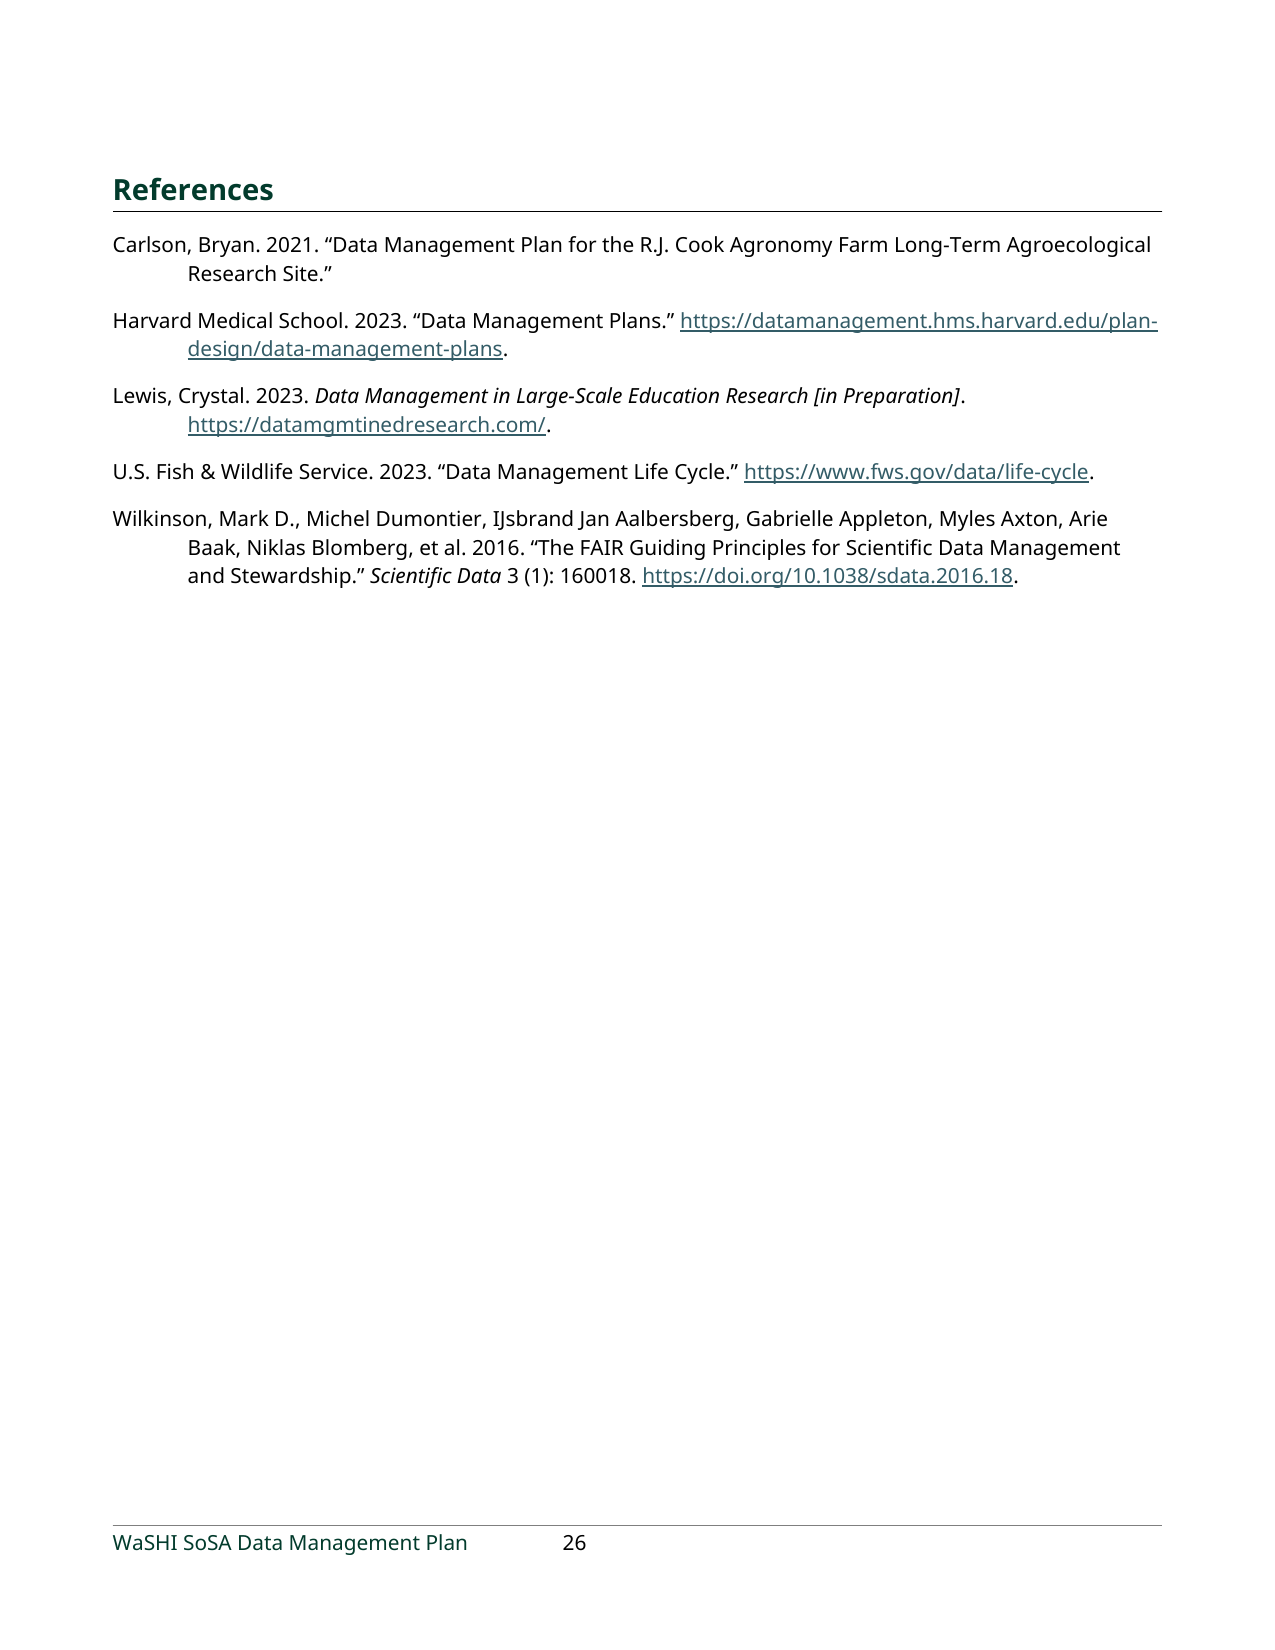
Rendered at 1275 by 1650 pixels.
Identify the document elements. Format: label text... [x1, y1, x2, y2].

text Lewis, Crystal. 2023. Data Management in Large-Scale Education Research [in Preparation]. https://datamgmtinedresearch.com/. [112, 382, 1162, 438]
text Wilkinson, Mark D., Michel Dumontier, IJsbrand Jan Aalbersberg, Gabrielle Appleton, Myles Axton, Arie Baak, Niklas Blomberg, et al. 2016. “The FAIR Guiding Principles for Scientific Data Management and Stewardship.” Scientific Data 3 (1): 160018. https://doi.org/10.1038/sdata.2016.18. [112, 504, 1162, 590]
subtitle References [112, 169, 1162, 212]
text U.S. Fish & Wildlife Service. 2023. “Data Management Life Cycle.” https://www.fws.gov/data/life-cycle. [112, 457, 1162, 486]
text Carlson, Bryan. 2021. “Data Management Plan for the R.J. Cook Agronomy Farm Long-Term Agroecological Research Site.” [112, 230, 1162, 287]
text Harvard Medical School. 2023. “Data Management Plans.” https://datamanagement.hms.harvard.edu/plan-design/data-management-plans. [112, 306, 1162, 363]
